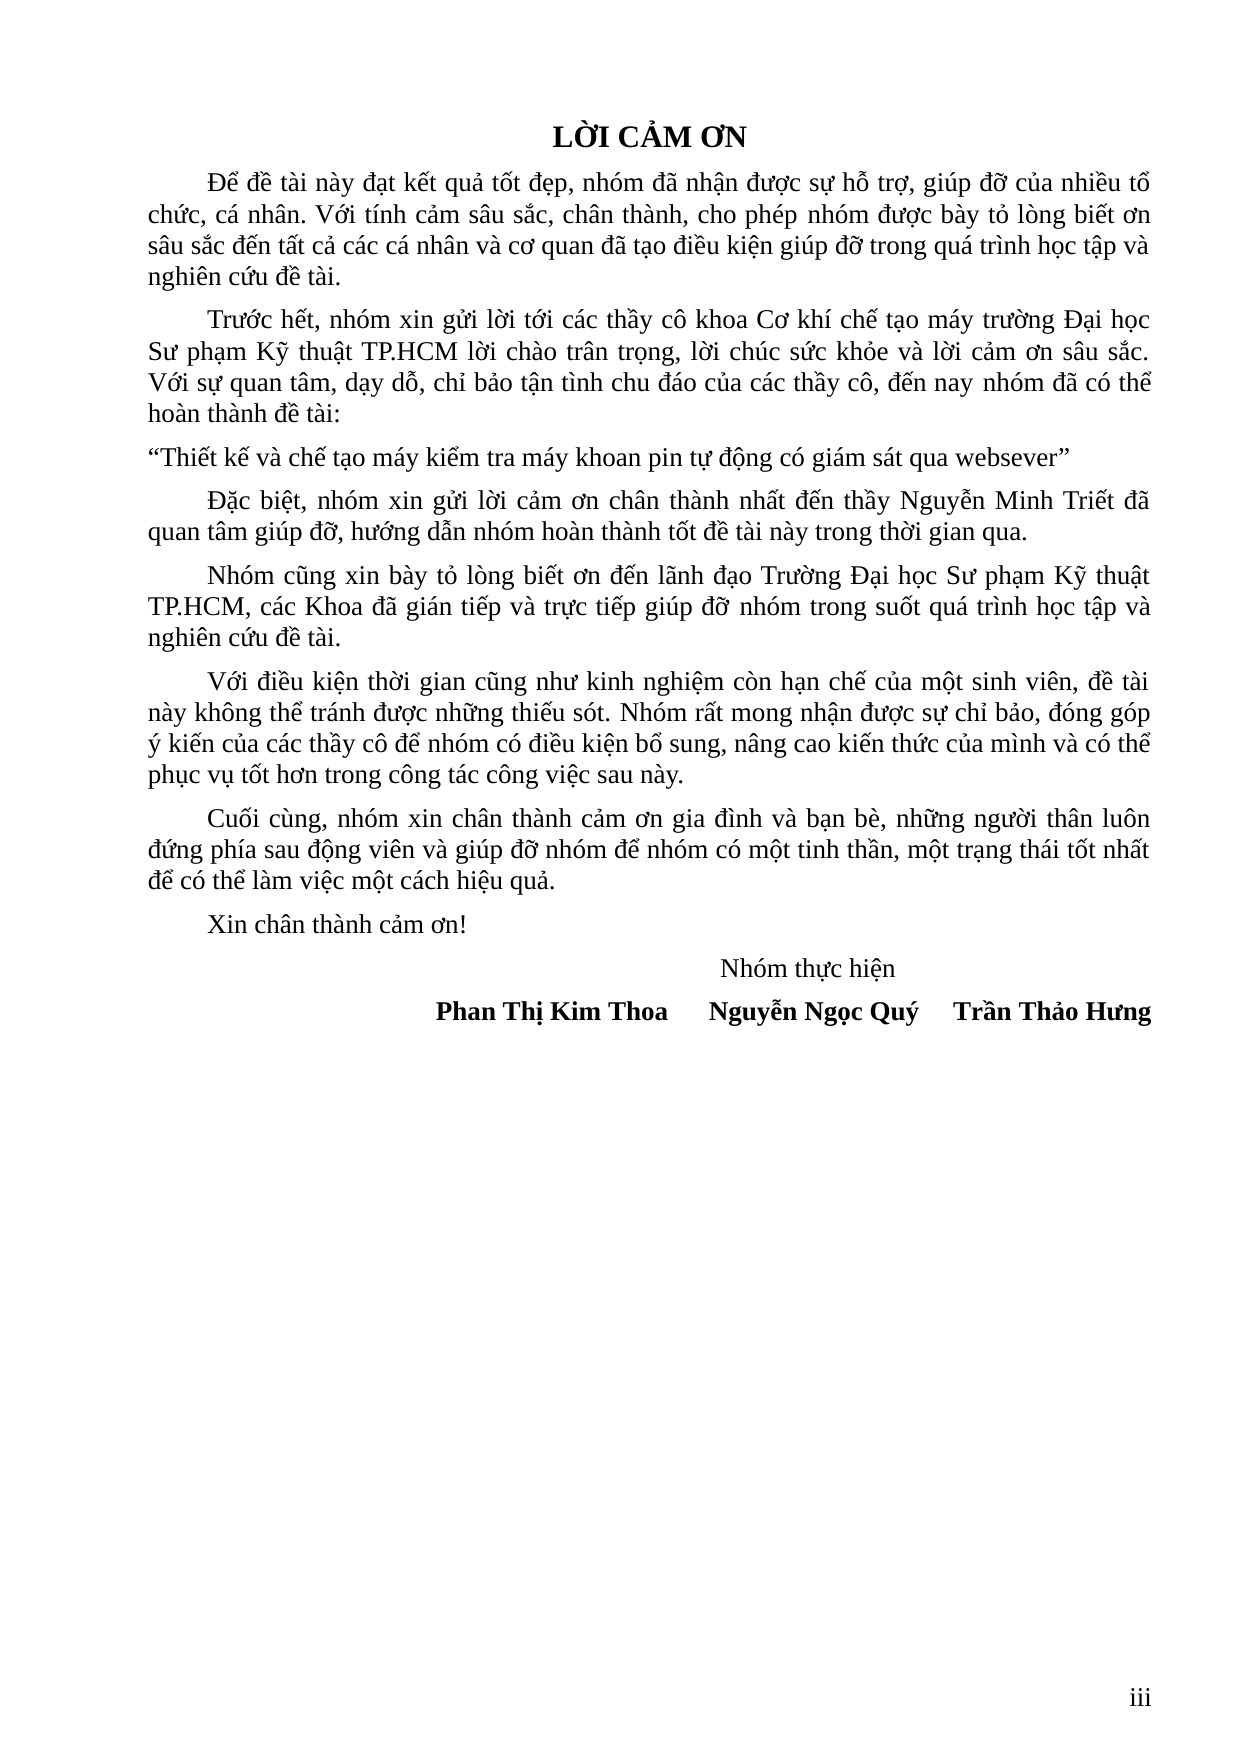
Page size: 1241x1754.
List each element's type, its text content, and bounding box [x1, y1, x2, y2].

text Trước hết, nhóm xin gửi lời tới các thầy cô khoa Cơ khí chế tạo máy trường Đại học Sư phạm Kỹ thuật TP.HCM lời chào trân trọng, lời chúc sức khỏe và lời cảm ơn sâu sắc. Với sự quan tâm, dạy dỗ, chỉ bảo tận tình chu đáo của các thầy cô, đến nay nhóm đã có thể hoàn thành đề tài: [148, 304, 1152, 428]
text Cuối cùng, nhóm xin chân thành cảm ơn gia đình và bạn bè, những người thân luôn đứng phía sau động viên và giúp đỡ nhóm để nhóm có một tinh thần, một trạng thái tốt nhất để có thể làm việc một cách hiệu quả. [148, 802, 1152, 896]
text Đặc biệt, nhóm xin gửi lời cảm ơn chân thành nhất đến thầy Nguyễn Minh Triết đã quan tâm giúp đỡ, hướng dẫn nhóm hoàn thành tốt đề tài này trong thời gian qua. [148, 484, 1152, 547]
text Nhóm cũng xin bày tỏ lòng biết ơn đến lãnh đạo Trường Đại học Sư phạm Kỹ thuật TP.HCM, các Khoa đã gián tiếp và trực tiếp giúp đỡ nhóm trong suốt quá trình học tập và nghiên cứu đề tài. [148, 559, 1152, 653]
text Xin chân thành cảm ơn! [148, 908, 1152, 939]
text “Thiết kế và chế tạo máy kiểm tra máy khoan pin tự động có giám sát qua websever” [148, 441, 1152, 472]
text Để đề tài này đạt kết quả tốt đẹp, nhóm đã nhận được sự hỗ trợ, giúp đỡ của nhiều tổ chức, cá nhân. Với tính cảm sâu sắc, chân thành, cho phép nhóm được bày tỏ lòng biết ơn sâu sắc đến tất cả các cá nhân và cơ quan đã tạo điều kiện giúp đỡ trong quá trình học tập và nghiên cứu đề tài. [148, 167, 1152, 291]
text Với điều kiện thời gian cũng như kinh nghiệm còn hạn chế của một sinh viên, đề tài này không thể tránh được những thiếu sót. Nhóm rất mong nhận được sự chỉ bảo, đóng góp ý kiến của các thầy cô để nhóm có điều kiện bổ sung, nâng cao kiến thức của mình và có thể phục vụ tốt hơn trong công tác công việc sau này. [148, 665, 1152, 790]
subtitle LỜI CẢM ƠN [148, 118, 1152, 154]
text Phan Thị Kim Thoa Nguyễn Ngọc Quý Trần Thảo Hưng [148, 995, 1152, 1027]
text Nhóm thực hiện [148, 952, 895, 983]
